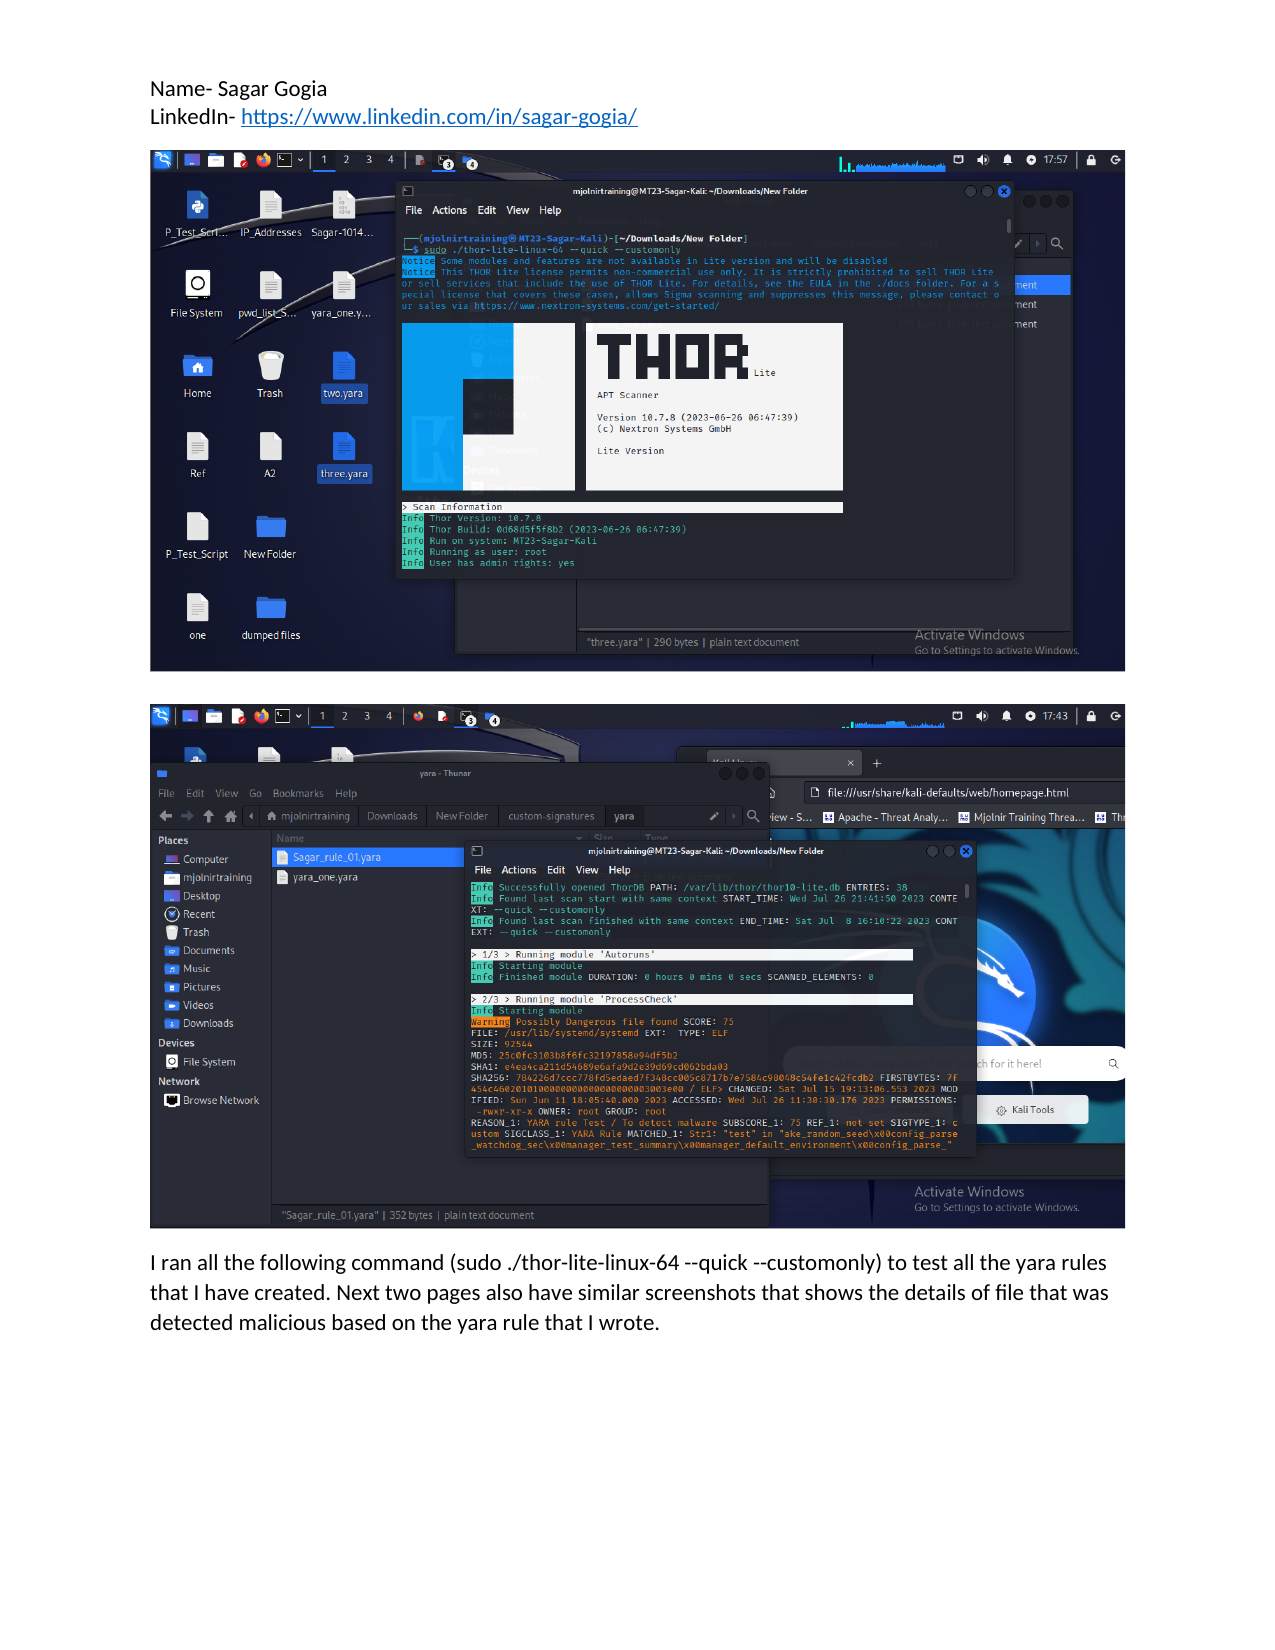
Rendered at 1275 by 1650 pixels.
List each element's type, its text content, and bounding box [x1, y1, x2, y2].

picture [150, 704, 1125, 1229]
text I ran all the following command (sudo ./thor-lite-linux-64 --quick --customonly) to test all the yara rules that I have created. Next two pages also have similar screenshots that shows the details of file that was detected malicious based on the yara rule that I wrote. [150, 1248, 1125, 1336]
picture [150, 150, 1125, 672]
